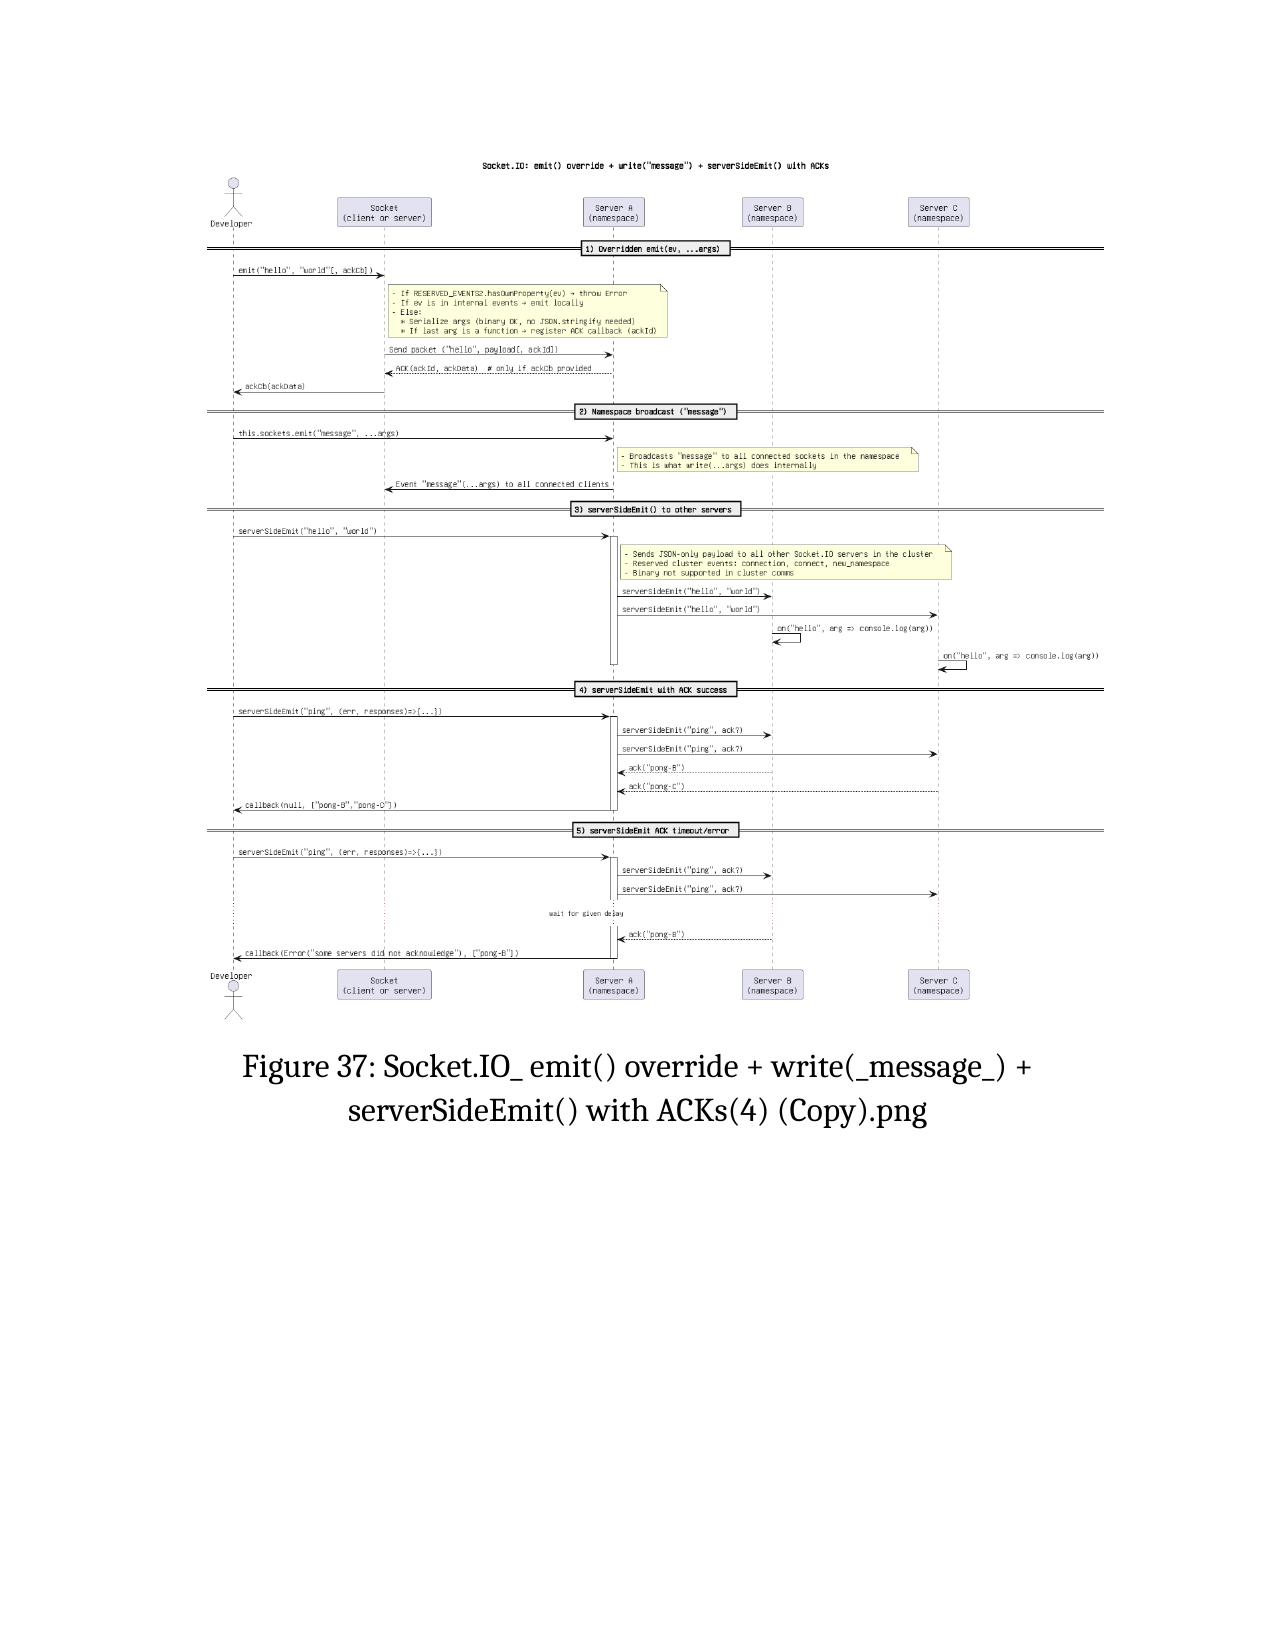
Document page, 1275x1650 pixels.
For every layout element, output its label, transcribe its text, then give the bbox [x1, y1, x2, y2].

picture [206, 150, 1107, 1022]
text Figure 37: Socket.IO_ emit() override + write(_message_) + serverSideEmit() with ACKs(4) (Copy).png [187, 1048, 1087, 1130]
